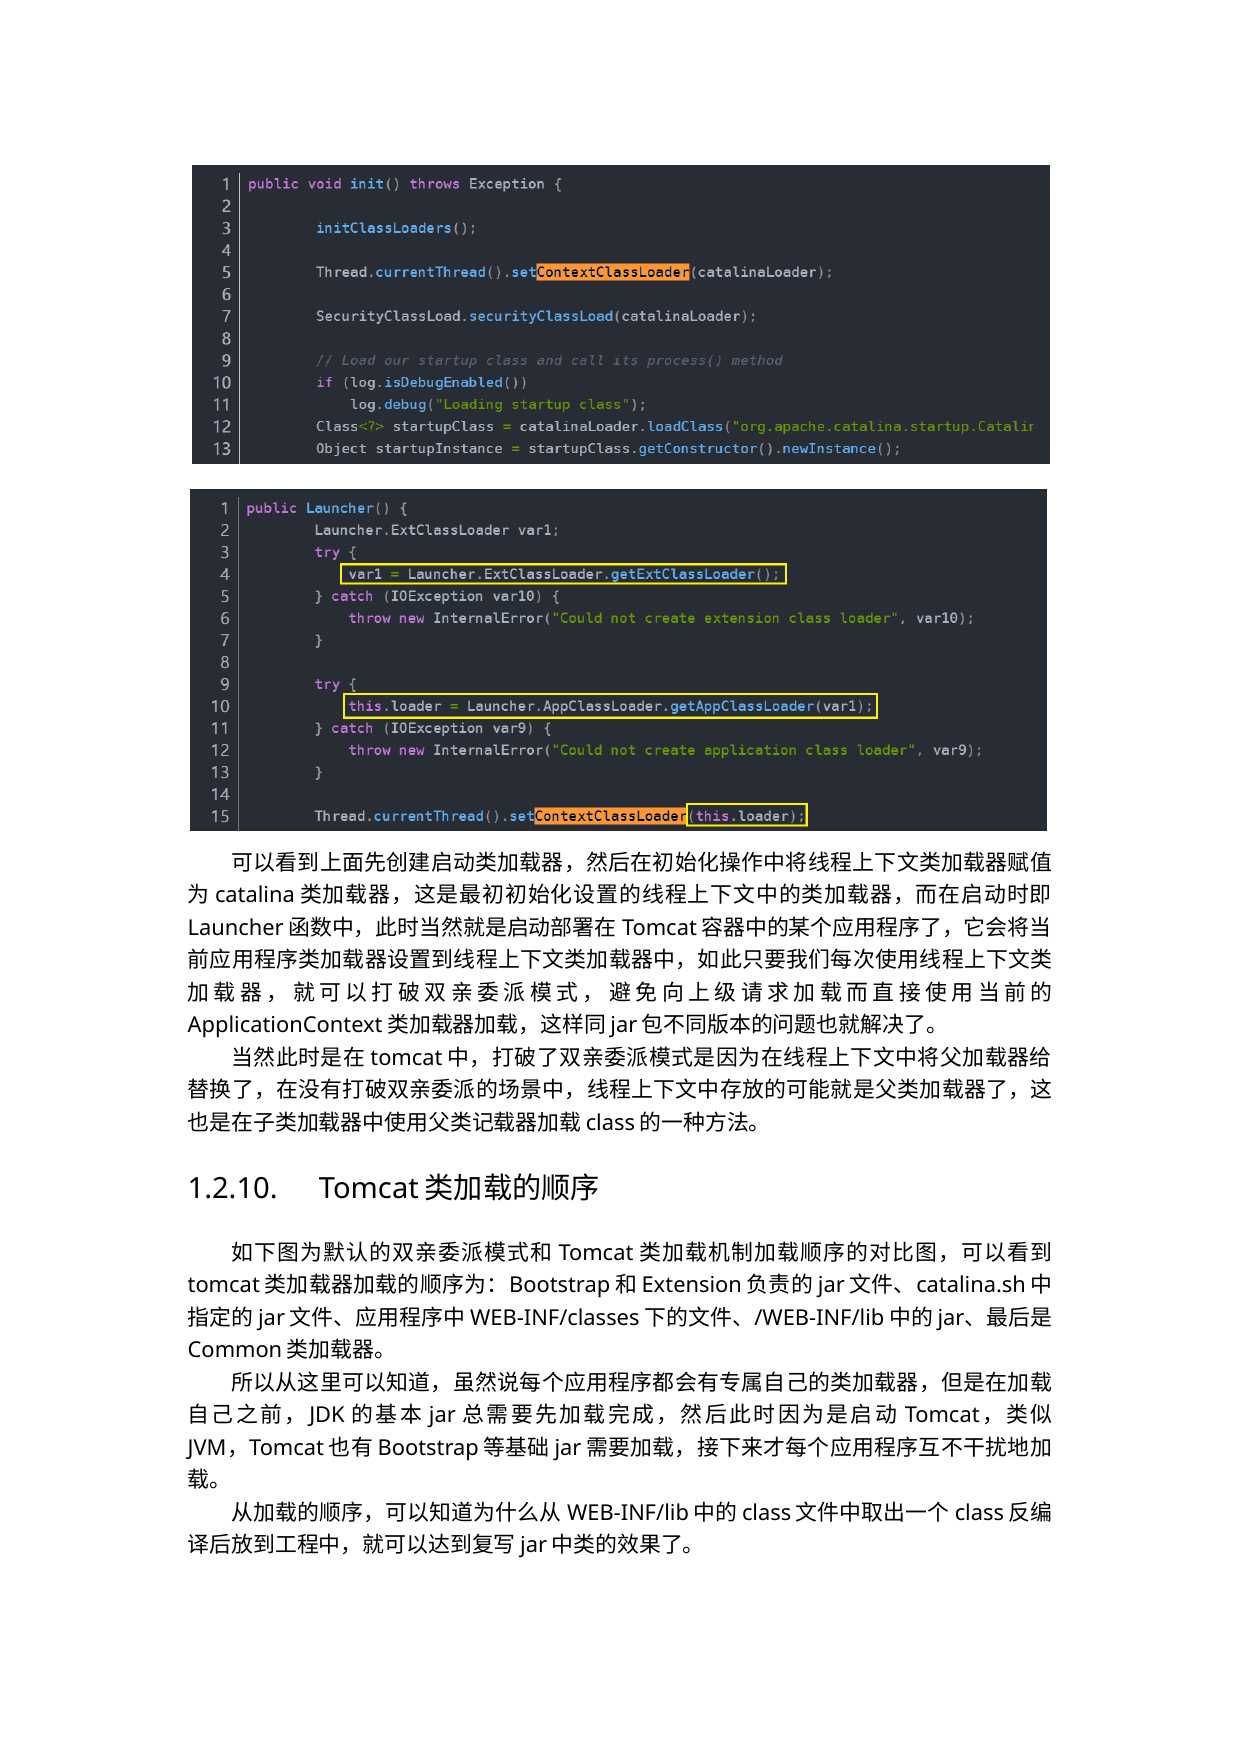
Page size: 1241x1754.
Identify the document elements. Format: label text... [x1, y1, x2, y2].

text 当然此时是在tomcat中，打破了双亲委派模式是因为在线程上下文中将父加载器给替换了，在没有打破双亲委派的场景中，线程上下文中存放的可能就是父类加载器了，这也是在子类加载器中使用父类记载器加载class的一种方法。 [187, 1039, 1053, 1137]
picture [187, 162, 1053, 469]
text 如下图为默认的双亲委派模式和Tomcat类加载机制加载顺序的对比图，可以看到tomcat类加载器加载的顺序为：Bootstrap和Extension负责的jar文件、catalina.sh中指定的jar文件、应用程序中WEB-INF/classes下的文件、/WEB-INF/lib中的jar、最后是Common类加载器。 [187, 1234, 1053, 1364]
text 从加载的顺序，可以知道为什么从WEB-INF/lib中的class文件中取出一个class反编译后放到工程中，就可以达到复写jar中类的效果了。 [187, 1494, 1053, 1559]
subtitle Tomcat类加载的顺序 [187, 1153, 1053, 1218]
picture [187, 487, 1053, 835]
text 可以看到上面先创建启动类加载器，然后在初始化操作中将线程上下文类加载器赋值为catalina类加载器，这是最初初始化设置的线程上下文中的类加载器，而在启动时即Launcher函数中，此时当然就是启动部署在Tomcat容器中的某个应用程序了，它会将当前应用程序类加载器设置到线程上下文类加载器中，如此只要我们每次使用线程上下文类加载器，就可以打破双亲委派模式，避免向上级请求加载而直接使用当前的ApplicationContext类加载器加载，这样同jar包不同版本的问题也就解决了。 [187, 844, 1053, 1039]
text 所以从这里可以知道，虽然说每个应用程序都会有专属自己的类加载器，但是在加载自己之前，JDK的基本jar总需要先加载完成，然后此时因为是启动Tomcat，类似JVM，Tomcat也有Bootstrap等基础jar需要加载，接下来才每个应用程序互不干扰地加载。 [187, 1364, 1053, 1494]
